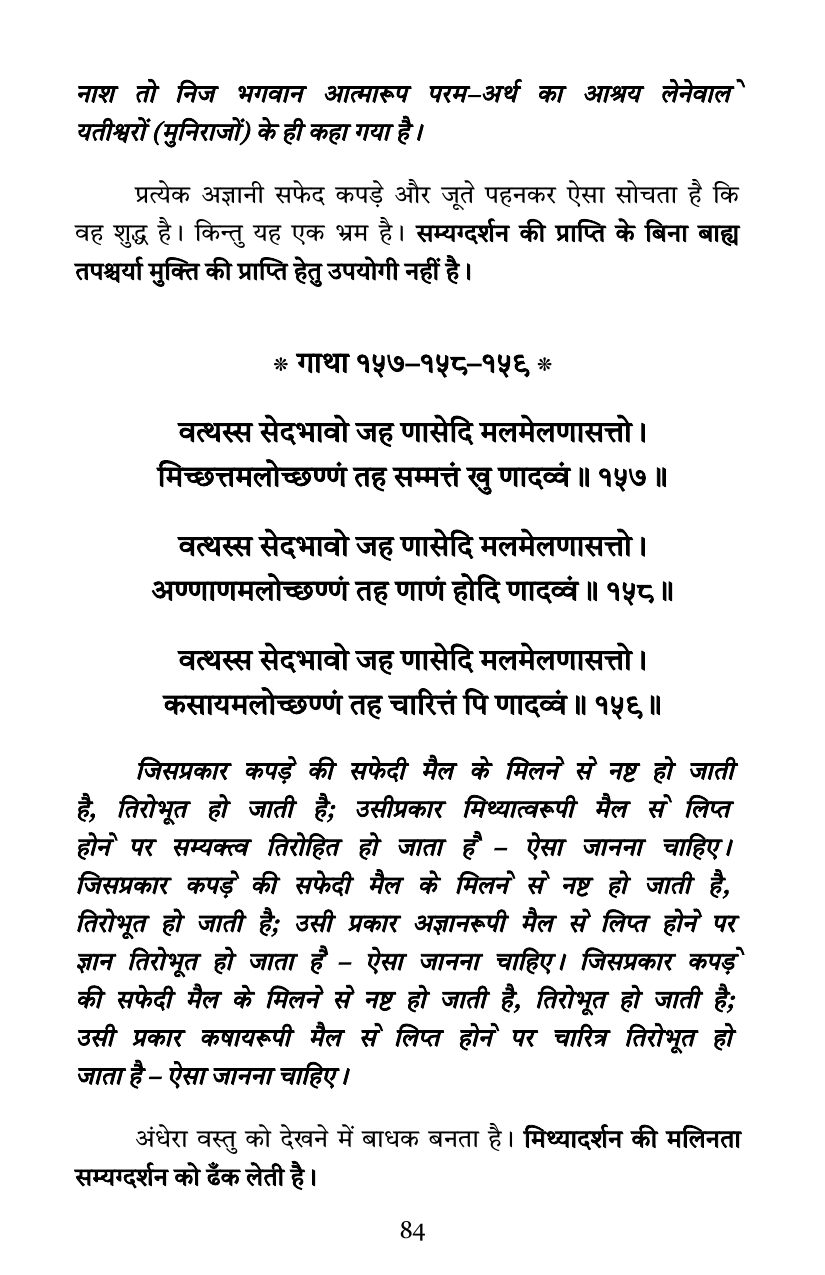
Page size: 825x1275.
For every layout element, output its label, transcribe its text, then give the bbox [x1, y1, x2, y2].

text कसायमलोच्छण्णं तह चारित्तं पि णादव्वं॥ १५९॥ [75, 682, 750, 721]
text जिसप्रकार कपड़े की सफेदी मैल के मिलने से नष्ट हो जाती है, तिरोभूत हो जाती है; उसीप्रकार मिथ्यात्वरूपी मैल से लिप्त होने पर सम्यक्त्व तिरोहित हो जाता है – ऐसा जानना चाहिए। जिसप्रकार कपड़े की सफेदी मैल के मिलने से नष्ट हो जाती है, तिरोभूत हो जाती है; उसी प्रकार अज्ञानरूपी मैल से लिप्त होने पर ज्ञान तिरोभूत हो जाता है – ऐसा जानना चाहिए। जिसप्रकार कपड़े की सफेदी मैल के मिलने से नष्ट हो जाती है, तिरोभूत हो जाती है; उसी प्रकार कषायरूपी मैल से लिप्त होने पर चारित्र तिरोभूत हो जाता है – ऐसा जानना चाहिए। [75, 752, 750, 1090]
text नाश तो निज भगवान आत्मारूप परम−अर्थ का आश्रय लेनेवाले यतीश्वरों (मुनिराजों) के ही कहा गया है। [75, 75, 750, 146]
text वत्थस्स सेदभावो जह णासेदि मलमेलणासत्तो। [75, 410, 750, 449]
text अण्णाणमलोच्छण्णं तह णाणं होदि णादव्वं॥ १५८॥ [75, 568, 750, 607]
text वत्थस्स सेदभावो जह णासेदि मलमेलणासत्तो। [75, 524, 750, 563]
text प्रत्येक अज्ञानी सफेद कपड़े और जूते पहनकर ऐसा सोचता है कि वह शुद्ध है। किन्तु यह एक भ्रम है। सम्यग्दर्शन की प्राप्ति के बिना बाह्य तपश्चर्या मुक्ति की प्राप्ति हेतु उपयोगी नहीं है। [75, 176, 750, 286]
text अंधेरा वस्तु को देखने में बाधक बनता है। मिथ्यादर्शन की मलिनता सम्यग्दर्शन को ढँक लेती है। [75, 1120, 750, 1191]
text वत्थस्स सेदभावो जह णासेदि मलमेलणासत्तो। [75, 638, 750, 677]
text मिच्छत्तमलोच्छण्णं तह सम्मत्तं खु णादव्वं॥ १५७॥ [75, 454, 750, 493]
text ⁕ गाथा १५७–१५८–१५९ ⁕ [75, 341, 750, 379]
